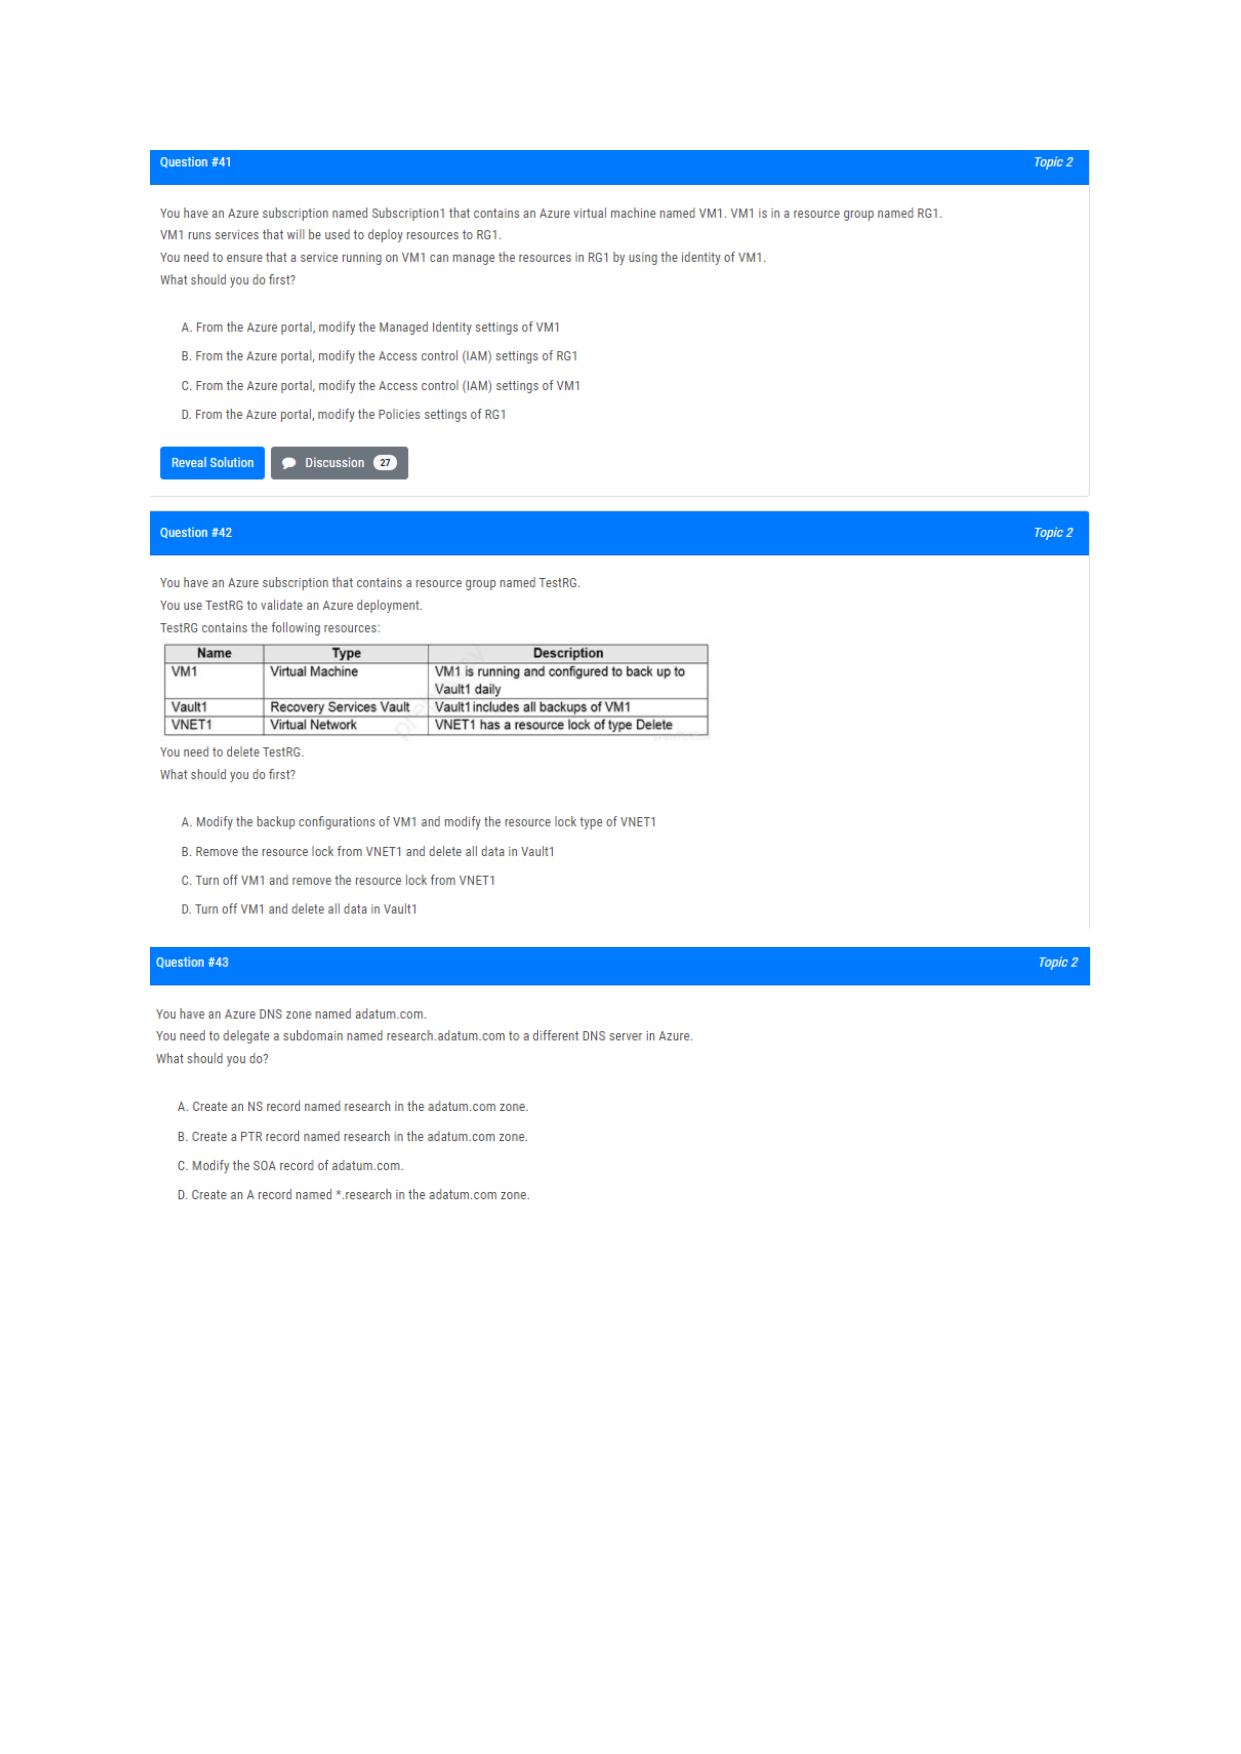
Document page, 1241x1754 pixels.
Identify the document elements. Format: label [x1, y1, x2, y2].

picture [150, 947, 1091, 1219]
picture [150, 150, 1091, 929]
